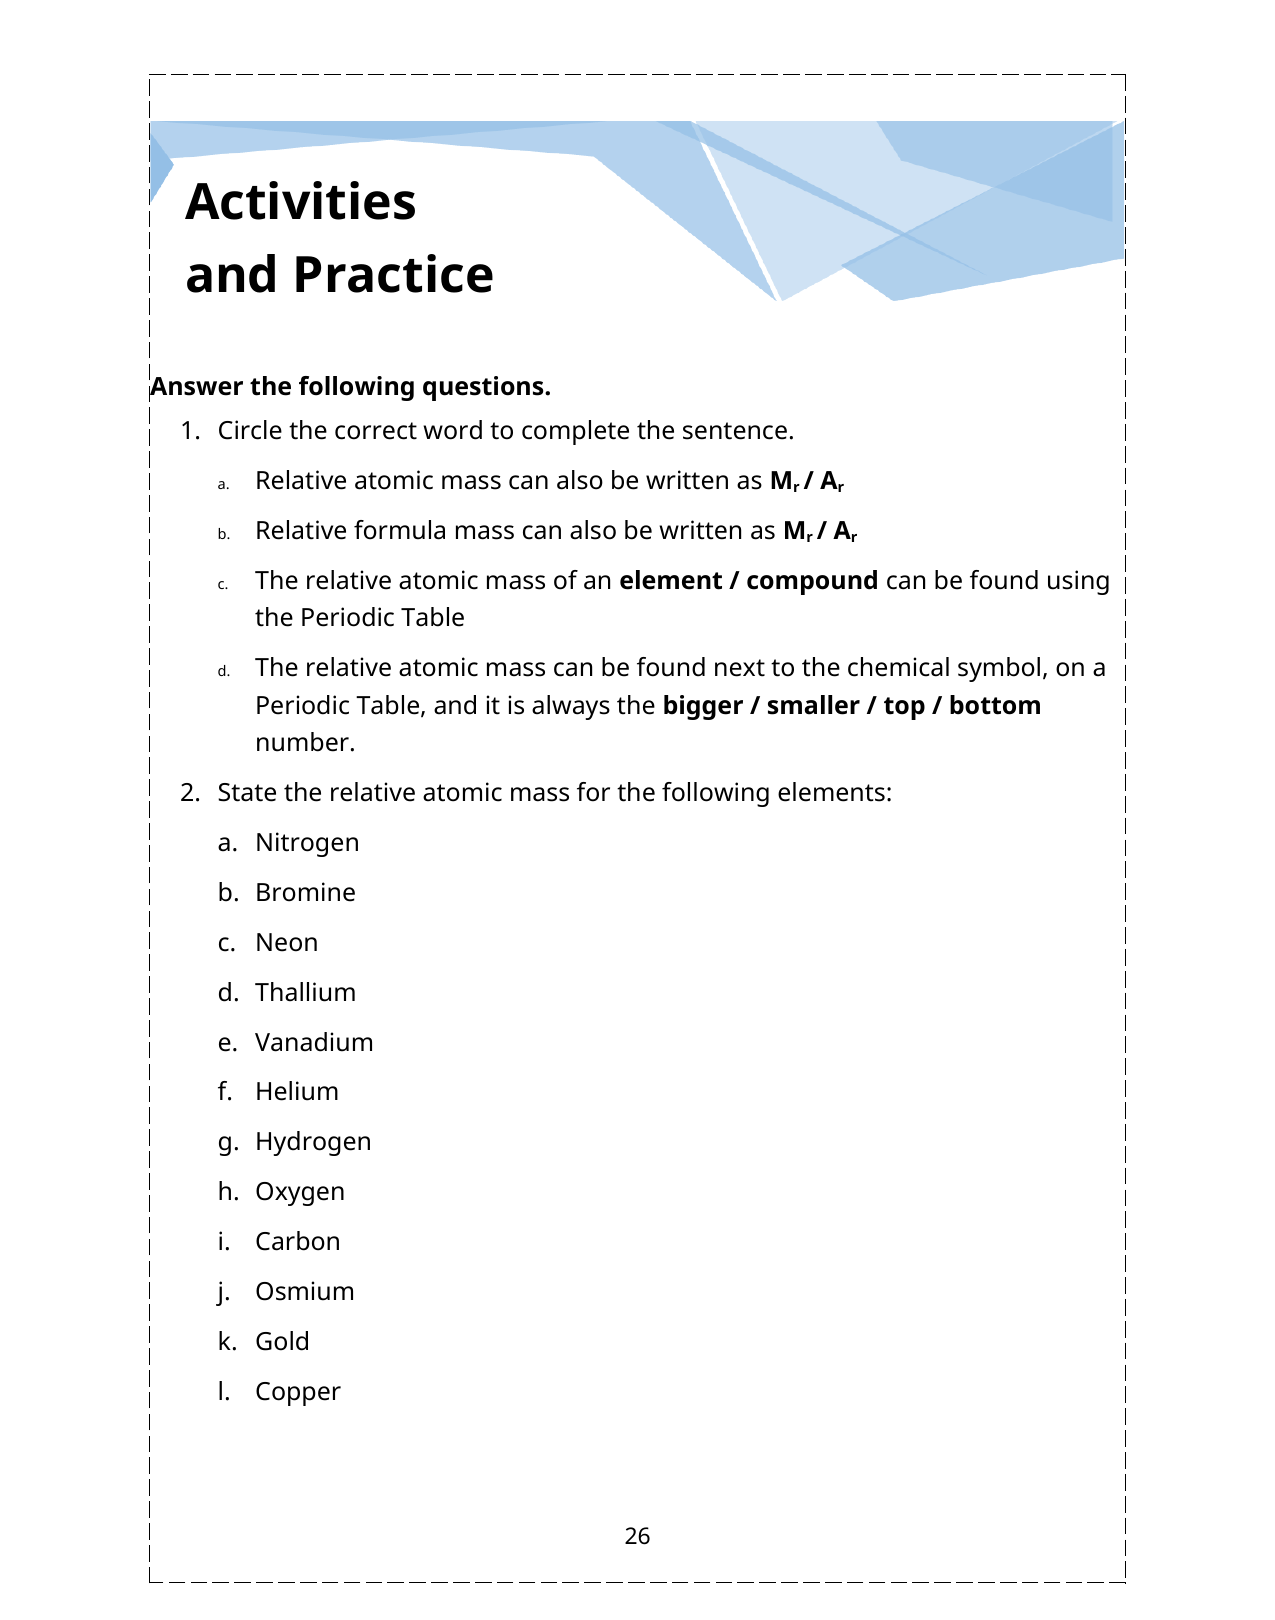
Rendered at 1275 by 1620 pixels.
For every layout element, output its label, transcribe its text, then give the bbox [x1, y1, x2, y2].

list Osmium [217, 1274, 1125, 1308]
list State the relative atomic mass for the following elements: [180, 775, 1125, 809]
list Nitrogen [217, 824, 1125, 859]
list The relative atomic mass can be found next to the chemical symbol, on a Periodic Table, and it is always the bigger / smaller / top / bottom number. [217, 650, 1125, 759]
list Oxygen [217, 1174, 1125, 1208]
list Helium [217, 1074, 1125, 1108]
list Gold [217, 1323, 1125, 1358]
list Thallium [217, 974, 1125, 1008]
list Carbon [217, 1224, 1125, 1258]
list Hydrogen [217, 1124, 1125, 1158]
list Neon [217, 924, 1125, 958]
picture [150, 121, 1125, 301]
list Relative atomic mass can also be written as Mr / Ar [217, 463, 1125, 497]
list Relative formula mass can also be written as Mr / Ar [217, 513, 1125, 547]
list Vanadium [217, 1024, 1125, 1058]
list Copper [217, 1373, 1125, 1407]
list Circle the correct word to complete the sentence. [180, 413, 1125, 447]
list Bromine [217, 874, 1125, 908]
text Answer the following questions. [150, 371, 1125, 401]
list The relative atomic mass of an element / compound can be found using the Periodic Table [217, 563, 1125, 634]
